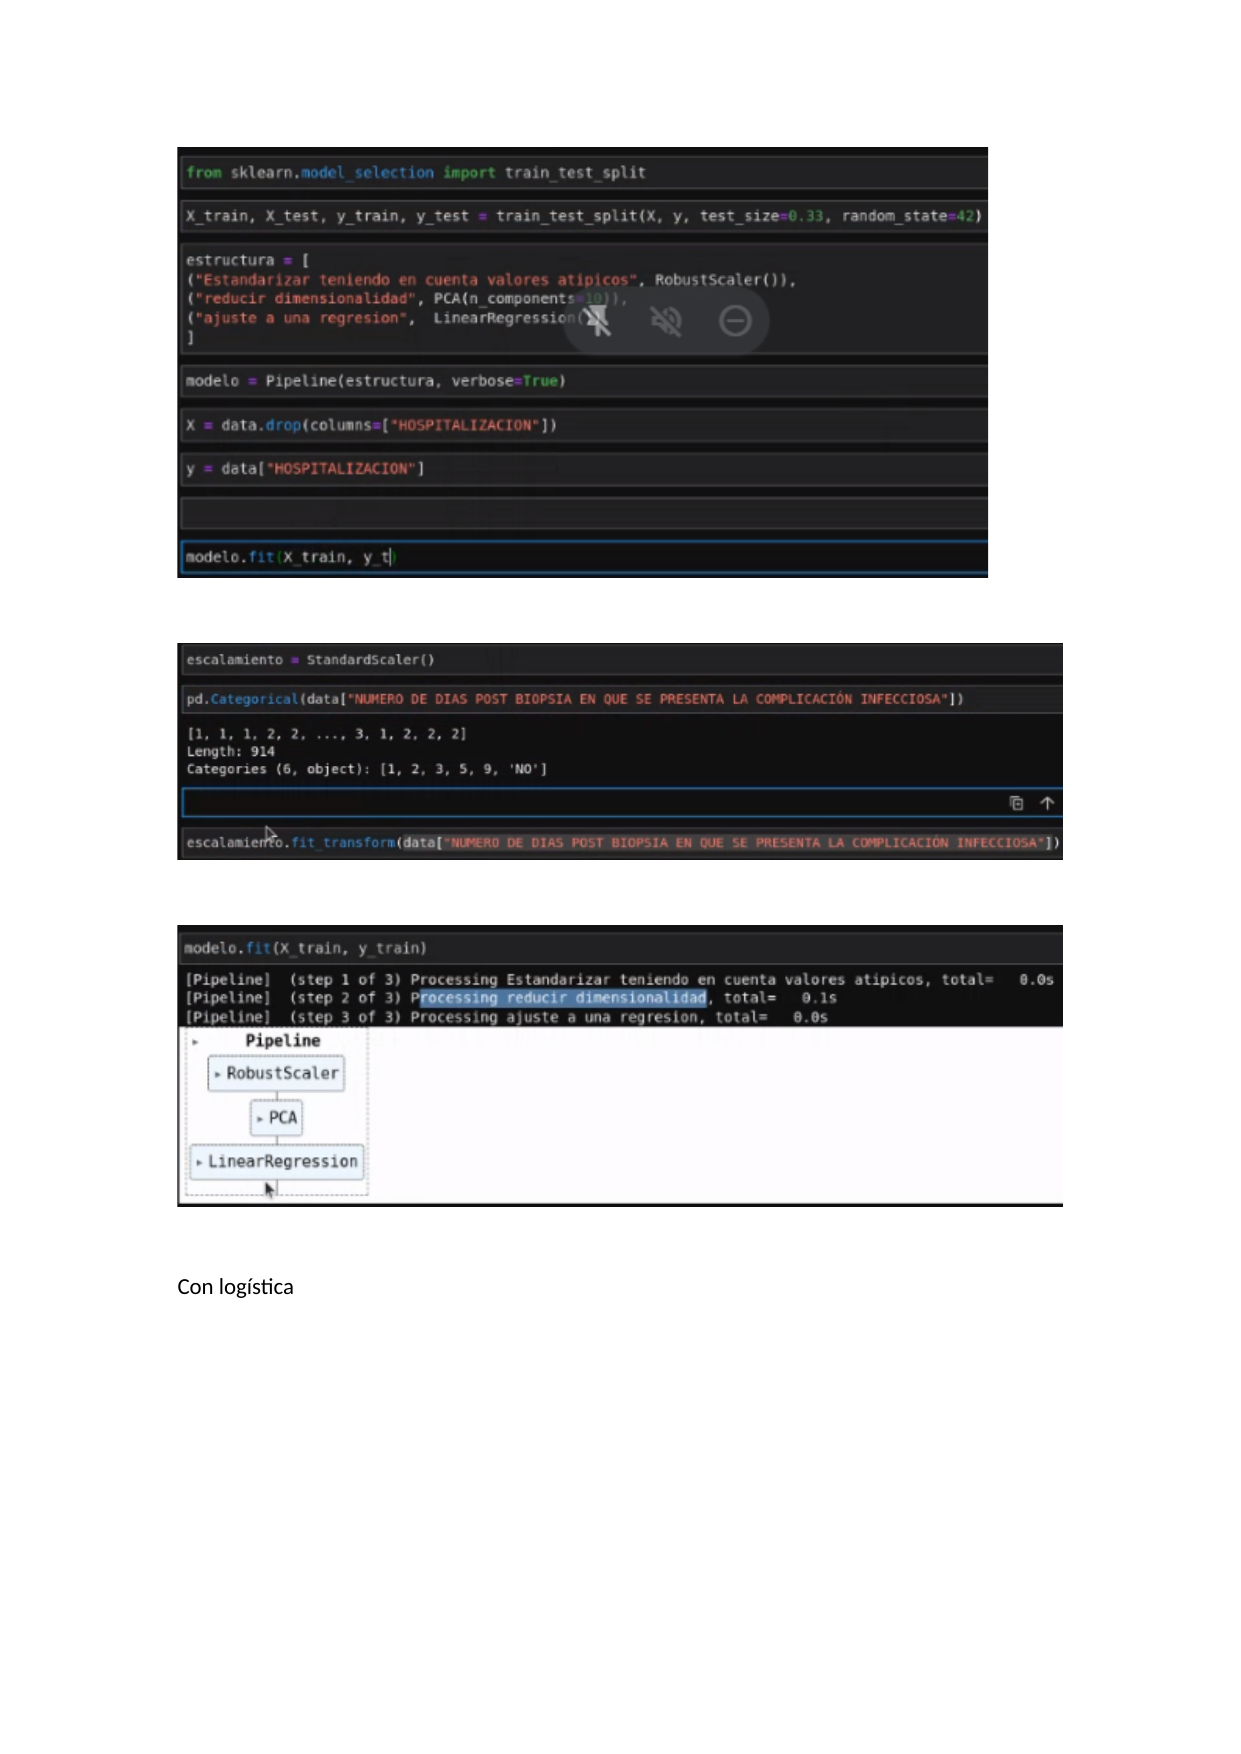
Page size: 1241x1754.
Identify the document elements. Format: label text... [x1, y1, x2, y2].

picture [177, 925, 1063, 1207]
text Con logística [177, 1272, 1063, 1300]
picture [177, 643, 1063, 860]
picture [177, 147, 989, 578]
